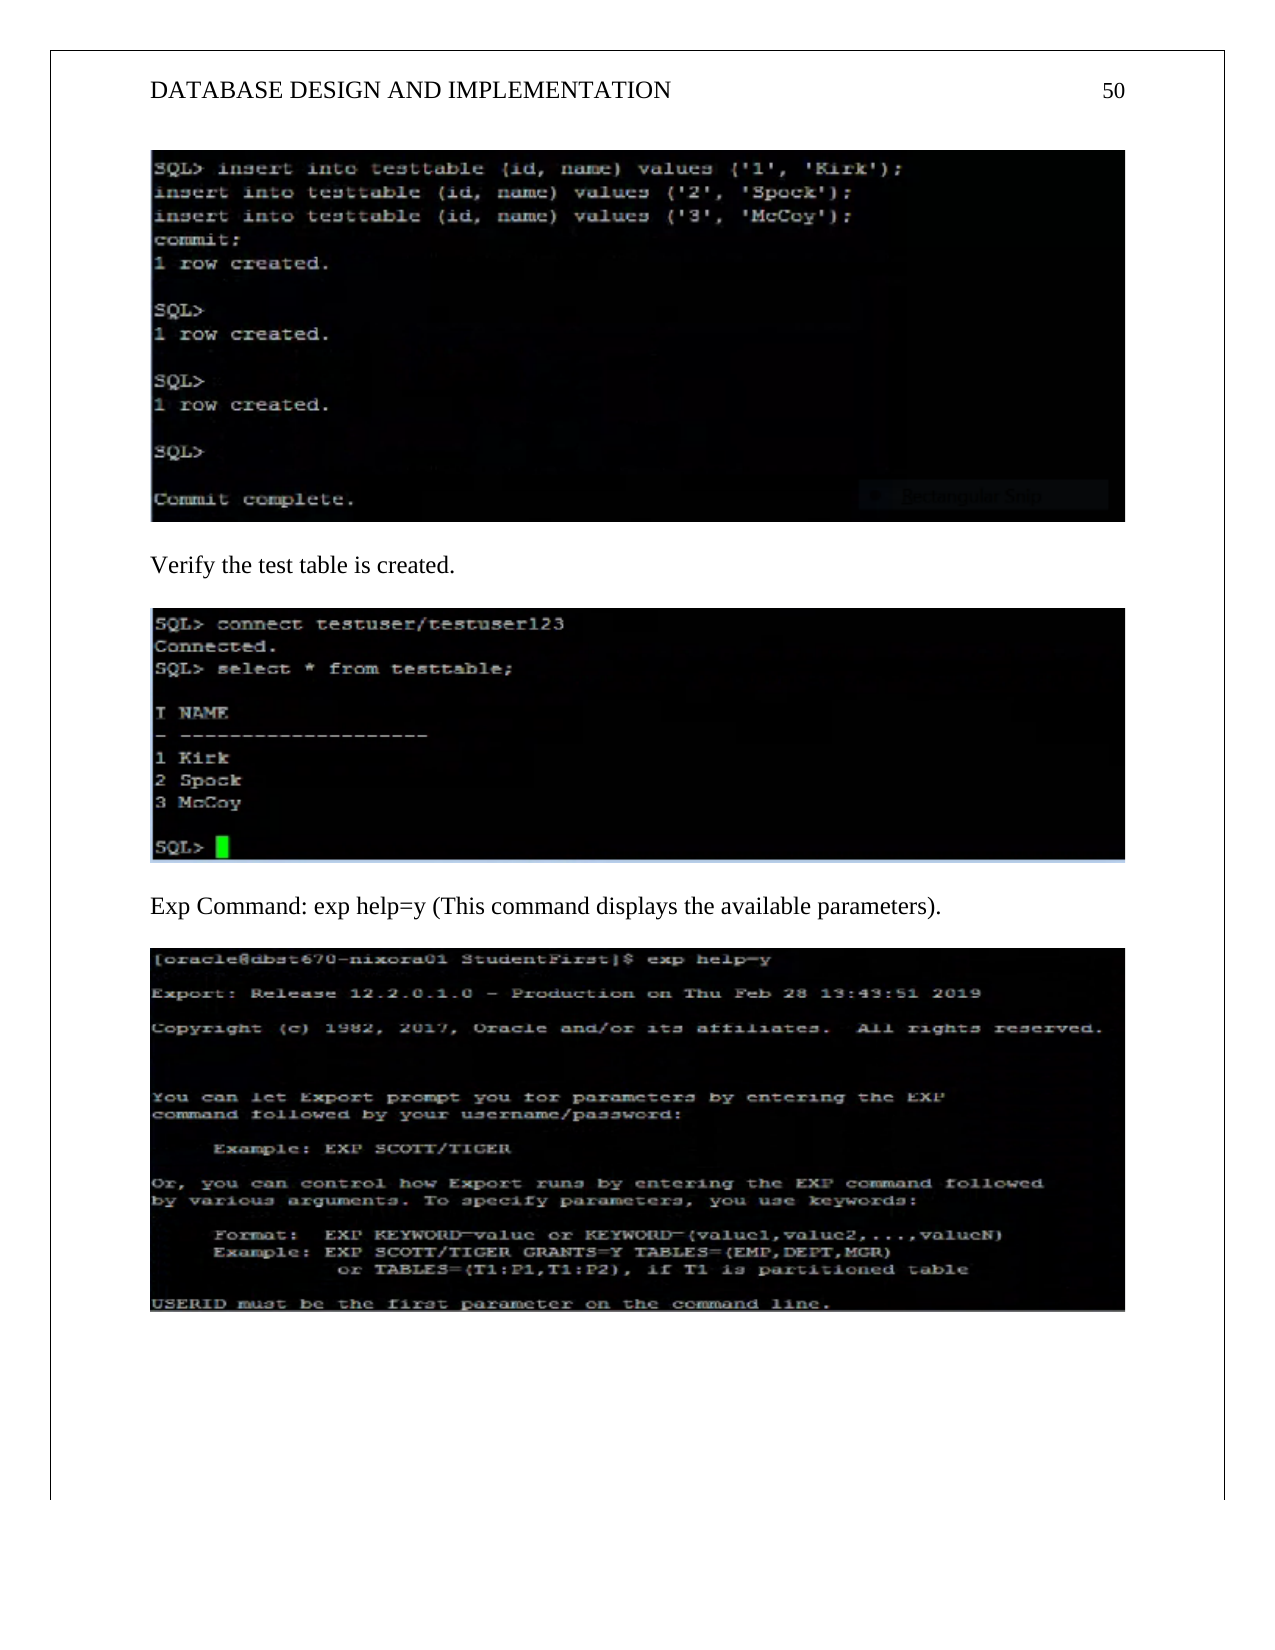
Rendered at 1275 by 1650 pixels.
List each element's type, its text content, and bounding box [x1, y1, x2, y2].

picture [150, 608, 1125, 863]
text Exp Command: exp help=y (This command displays the available parameters). [150, 891, 1125, 920]
picture [150, 948, 1125, 1312]
text Verify the test table is created. [150, 551, 1125, 579]
picture [150, 150, 1125, 522]
